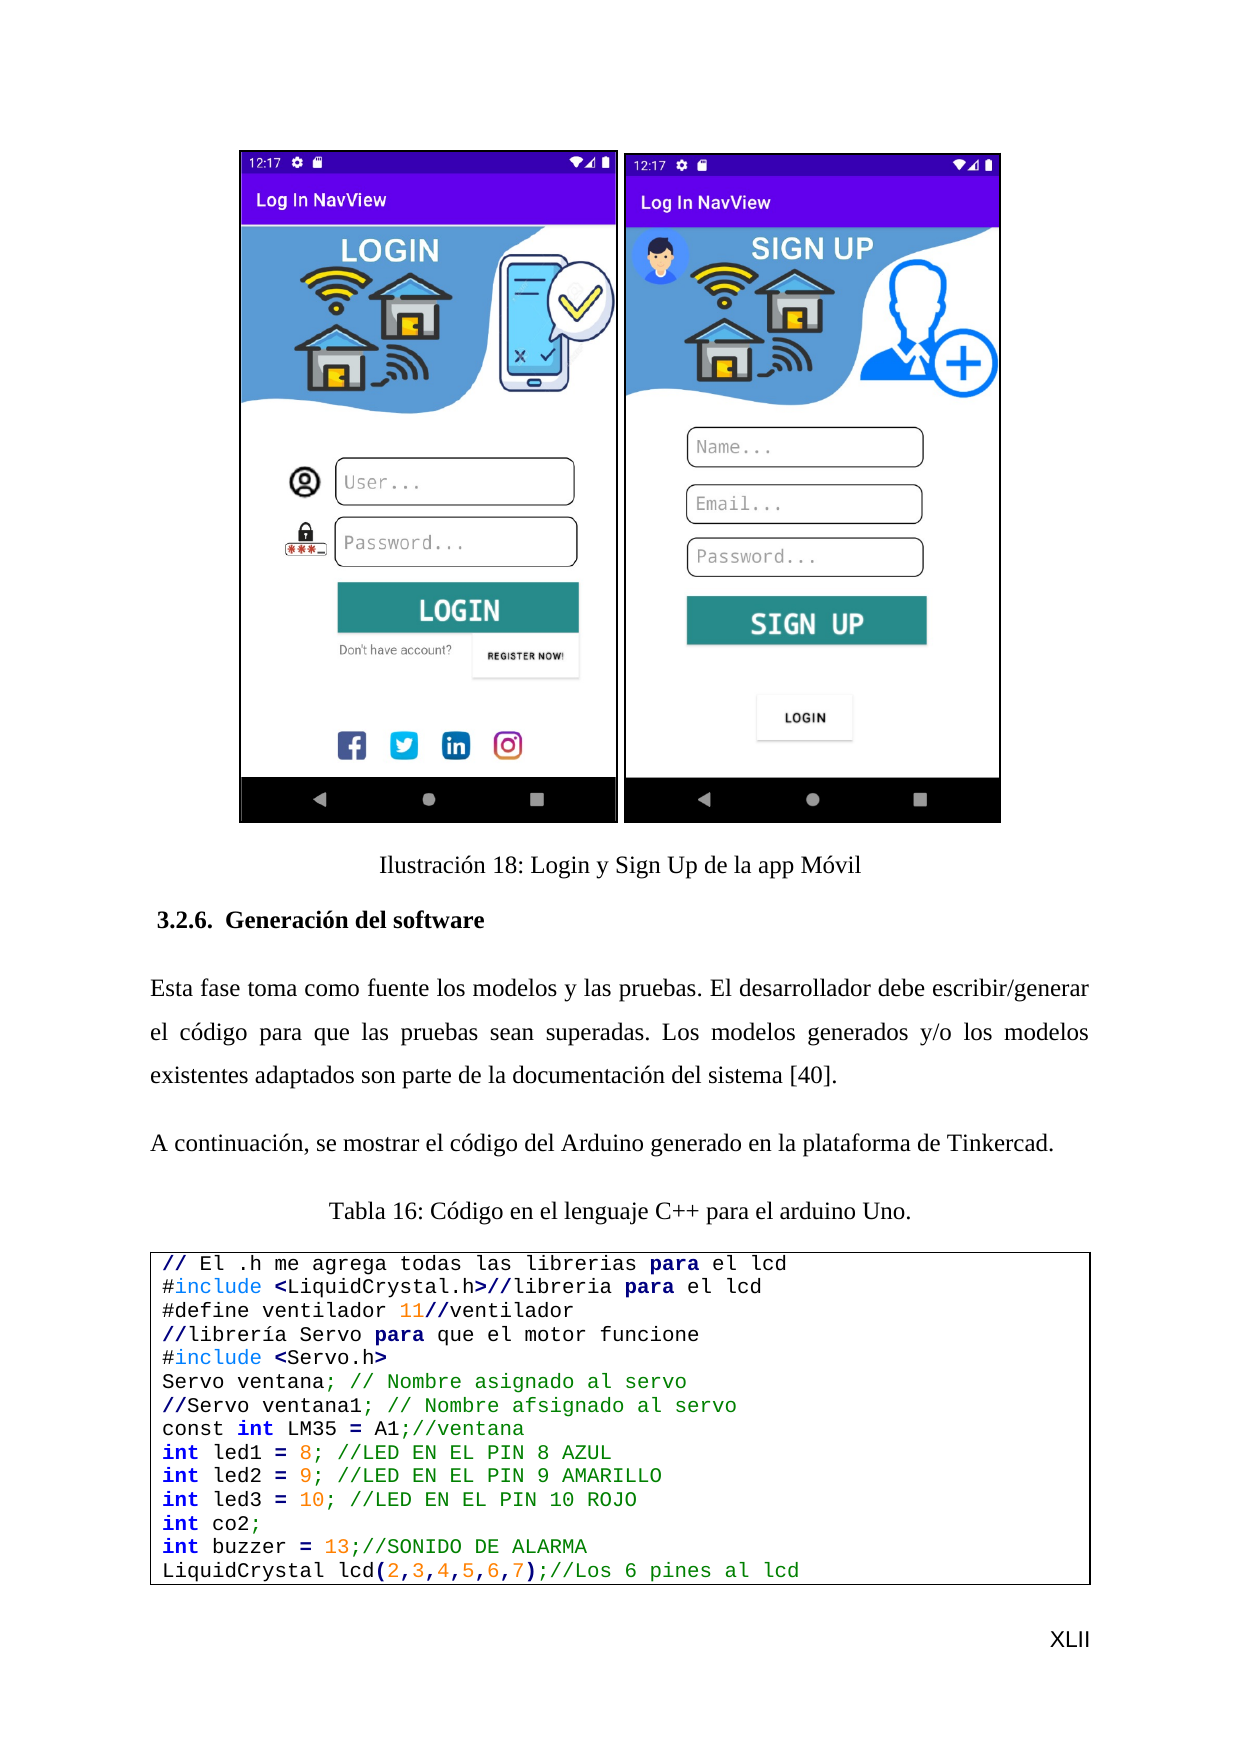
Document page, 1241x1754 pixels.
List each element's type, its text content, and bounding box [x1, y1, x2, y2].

text Esta fase toma como fuente los modelos y las pruebas. El desarrollador debe escribir/generar el código para que las pruebas sean superadas. Los modelos generados y/o los modelos existentes adaptados son parte de la documentación del sistema [40]. [150, 973, 1090, 1088]
text Generación del software [157, 905, 1090, 934]
text Tabla 16: Código en el lenguaje C++ para el arduino Uno. [150, 1196, 1090, 1225]
text A continuación, se mostrar el código del Arduino generado en la plataforma de Tinkercad. [150, 1128, 1090, 1157]
picture [241, 152, 616, 821]
text Ilustración 18: Login y Sign Up de la app Móvil [150, 850, 1090, 878]
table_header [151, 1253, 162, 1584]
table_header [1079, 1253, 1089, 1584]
picture [626, 155, 999, 821]
